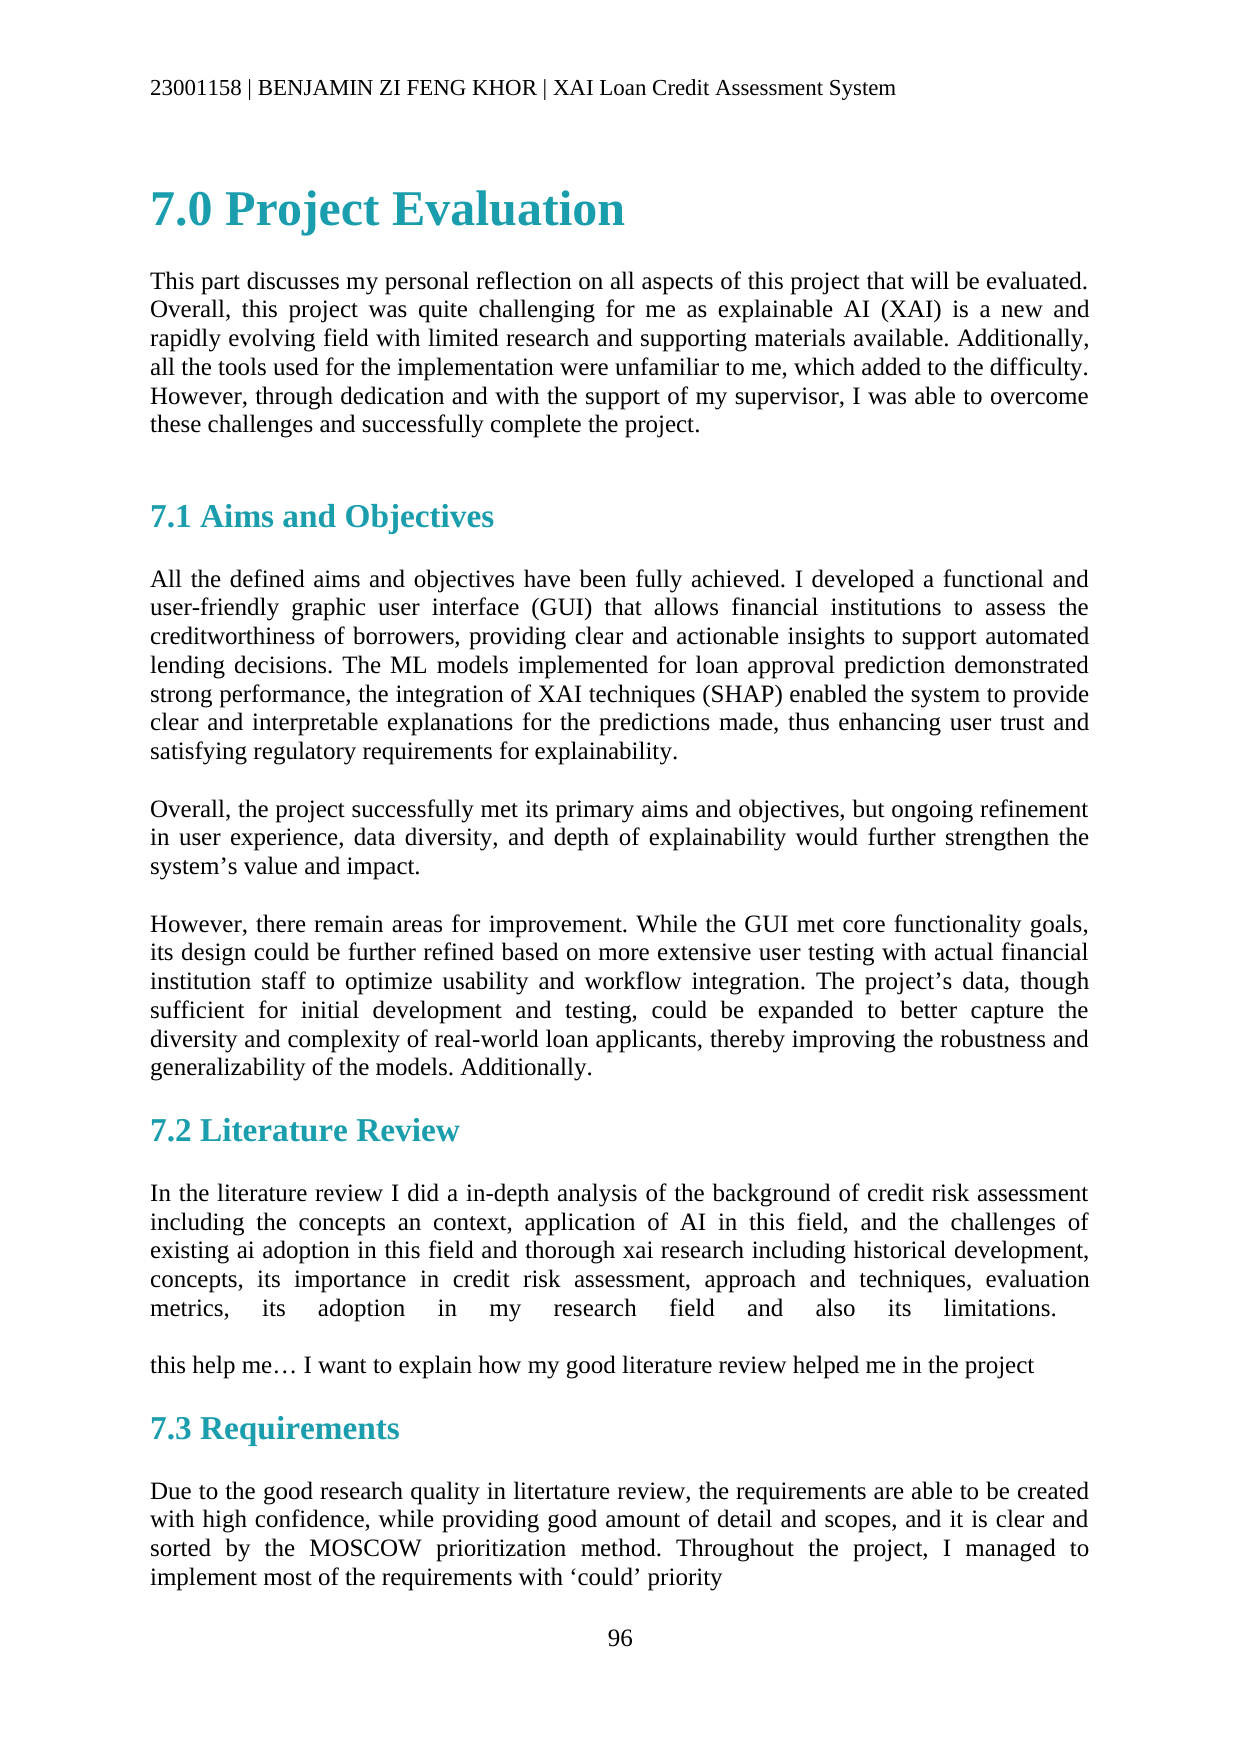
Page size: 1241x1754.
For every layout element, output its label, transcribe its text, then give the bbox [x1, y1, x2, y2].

text This part discusses my personal reflection on all aspects of this project that will be evaluated. Overall, this project was quite challenging for me as explainable AI (XAI) is a new and rapidly evolving field with limited research and supporting materials available. Additionally, all the tools used for the implementation were unfamiliar to me, which added to the difficulty. However, through dedication and with the support of my supervisor, I was able to overcome these challenges and successfully complete the project. [150, 266, 1090, 438]
subtitle 7.1 Aims and Objectives [150, 496, 1090, 534]
text Overall, the project successfully met its primary aims and objectives, but ongoing refinement in user experience, data diversity, and depth of explainability would further strengthen the system’s value and impact. [150, 794, 1090, 880]
text All the defined aims and objectives have been fully achieved. I developed a functional and user-friendly graphic user interface (GUI) that allows financial institutions to assess the creditworthiness of borrowers, providing clear and actionable insights to support automated lending decisions. The ML models implemented for loan approval prediction demonstrated strong performance, the integration of XAI techniques (SHAP) enabled the system to provide clear and interpretable explanations for the predictions made, thus enhancing user trust and satisfying regulatory requirements for explainability. [150, 564, 1090, 765]
text Due to the good research quality in litertature review, the requirements are able to be created with high confidence, while providing good amount of detail and scopes, and it is clear and sorted by the MOSCOW prioritization method. Throughout the project, I managed to implement most of the requirements with ‘could’ priority [150, 1476, 1090, 1591]
subtitle 7.2 Literature Review [150, 1110, 1090, 1149]
text However, there remain areas for improvement. While the GUI met core functionality goals, its design could be further refined based on more extensive user testing with actual financial institution staff to optimize usability and workflow integration. The project’s data, though sufficient for initial development and testing, could be expanded to better capture the diversity and complexity of real-world loan applicants, thereby improving the robustness and generalizability of the models. Additionally. [150, 909, 1090, 1081]
subtitle 7.3 Requirements [150, 1408, 1090, 1447]
text In the literature review I did a in-depth analysis of the background of credit risk assessment including the concepts an context, application of AI in this field, and the challenges of existing ai adoption in this field and thorough xai research including historical development, concepts, its importance in credit risk assessment, approach and techniques, evaluation metrics, its adoption in my research field and also its limitations. this help me… I want to explain how my good literature review helped me in the project [150, 1178, 1090, 1379]
subtitle 7.0 Project Evaluation [150, 179, 1090, 237]
